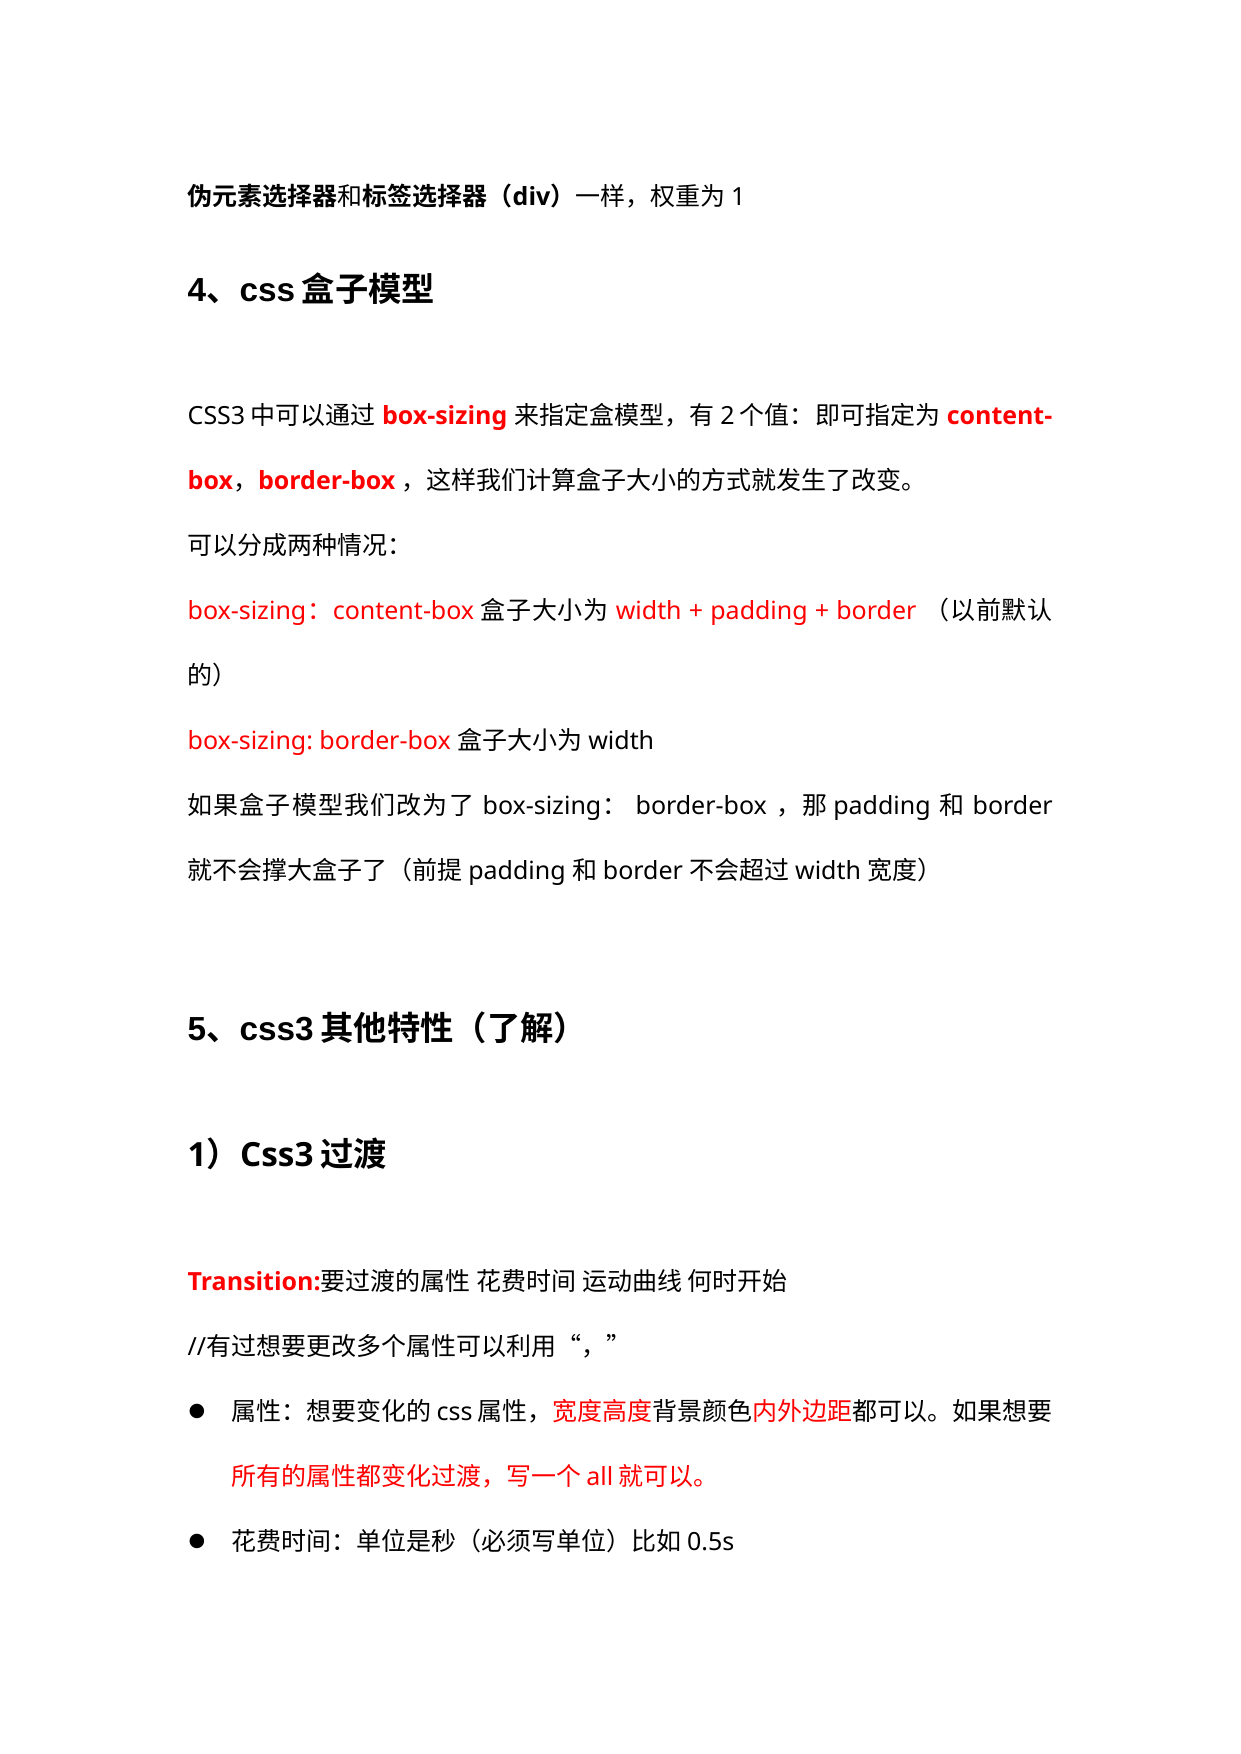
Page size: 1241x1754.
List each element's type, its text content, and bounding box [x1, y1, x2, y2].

list 可以分成两种情况： [187, 511, 1053, 576]
list 属性：想要变化的css属性，宽度高度背景颜色内外边距都可以。如果想要所有的属性都变化过渡，写一个all就可以。 [187, 1377, 1053, 1507]
list 花费时间：单位是秒（必须写单位）比如 0.5s [187, 1507, 1053, 1572]
subtitle 1）Css3过渡 [187, 1120, 1053, 1185]
list box-sizing：content-box 盒子大小为 width + padding + border （以前默认的） [187, 576, 1053, 706]
subtitle 5、css3其他特性（了解） [187, 993, 1053, 1058]
text Transition:要过渡的属性 花费时间 运动曲线 何时开始 [187, 1247, 1053, 1312]
subtitle 4、css盒子模型 [187, 254, 1053, 319]
list CSS3中可以通过 box-sizing 来指定盒模型，有2个值：即可指定为 content-box，border-box ，这样我们计算盒子大小的方式就发生了改变。 [187, 381, 1053, 511]
list box-sizing: border-box 盒子大小为 width [187, 706, 1053, 771]
text 伪元素选择器和标签选择器（div）一样，权重为 1 [187, 162, 1053, 227]
list 如果盒子模型我们改为了 box-sizing： border-box ，那padding 和 border就不会撑大盒子了（前提 padding 和 border 不会超过 width 宽度） [187, 771, 1053, 901]
text //有过想要更改多个属性可以利用“，” [187, 1312, 1053, 1377]
